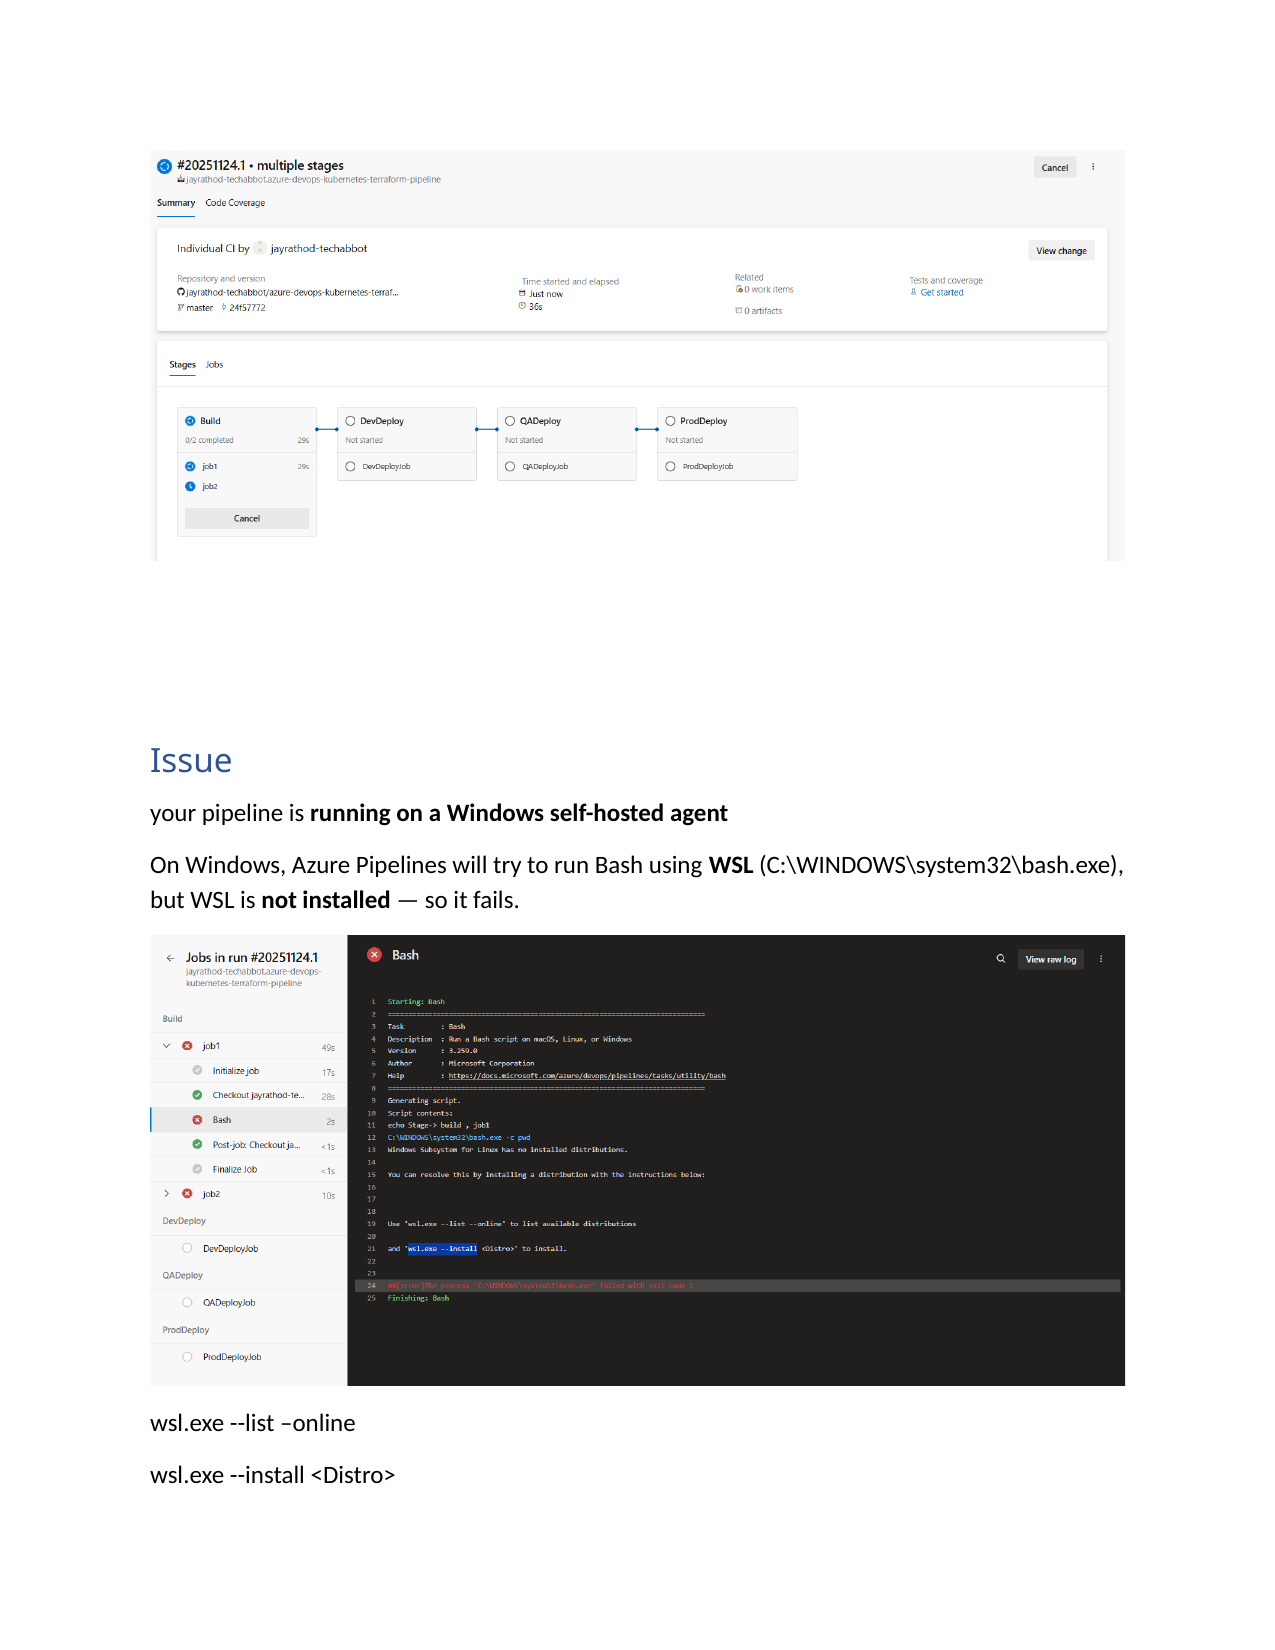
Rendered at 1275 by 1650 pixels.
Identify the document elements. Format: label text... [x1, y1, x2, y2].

text wsl.exe --list –online [150, 1407, 1125, 1438]
picture [150, 150, 1125, 561]
text your pipeline is running on a Windows self-hosted agent [150, 797, 1125, 828]
text wsl.exe --install <Distro> [150, 1459, 1125, 1489]
text On Windows, Azure Pipelines will try to run Bash using WSL (C:\WINDOWS\system32\bash.exe), but WSL is not installed — so it fails. [150, 849, 1125, 914]
subtitle Issue [150, 737, 1125, 782]
picture [150, 935, 1125, 1386]
